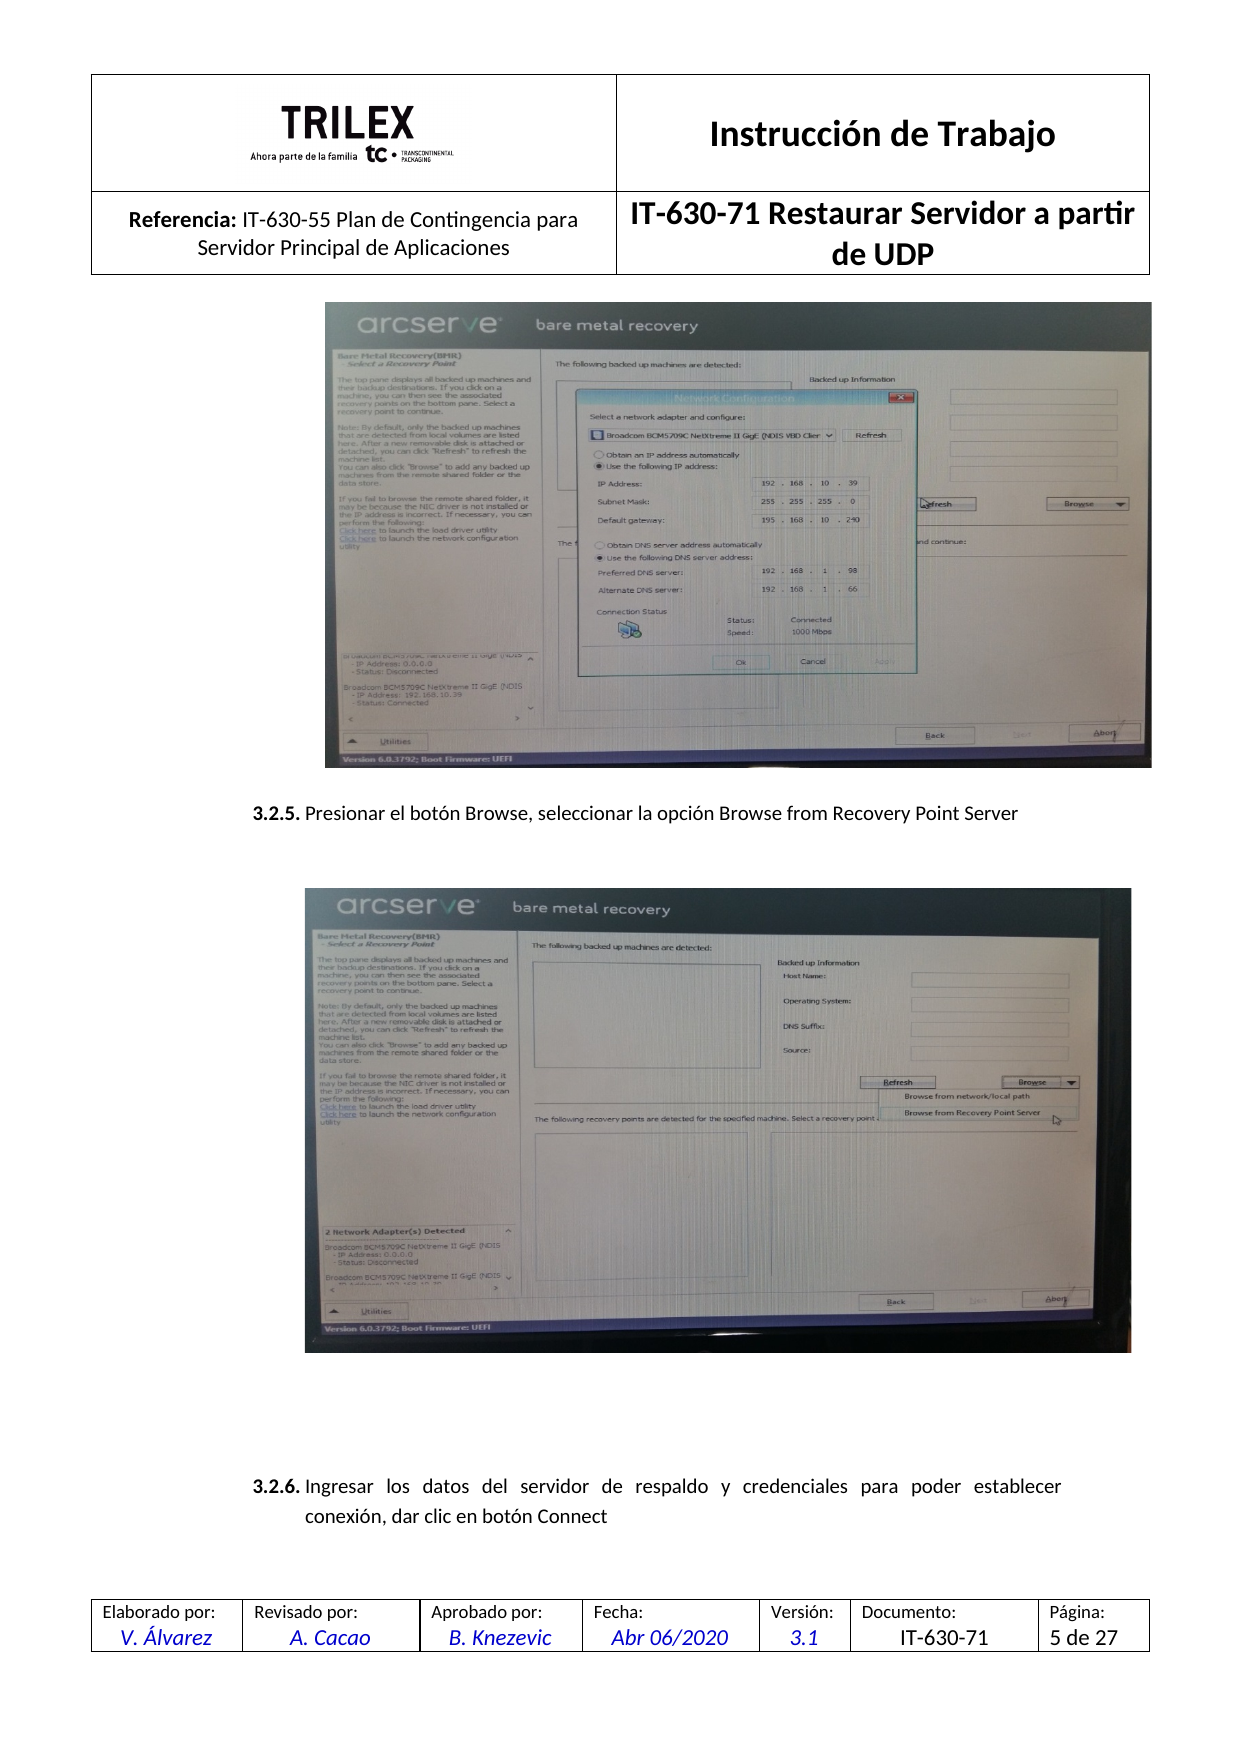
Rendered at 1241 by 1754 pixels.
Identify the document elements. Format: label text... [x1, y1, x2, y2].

picture [325, 302, 1152, 768]
list Presionar el botón Browse, seleccionar la opción Browse from Recovery Point Server [252, 801, 1063, 826]
picture [304, 888, 1132, 1353]
picture [234, 84, 473, 184]
list Ingresar los datos del servidor de respaldo y credenciales para poder establecer conexión, dar clic en botón Connect [252, 1474, 1063, 1528]
